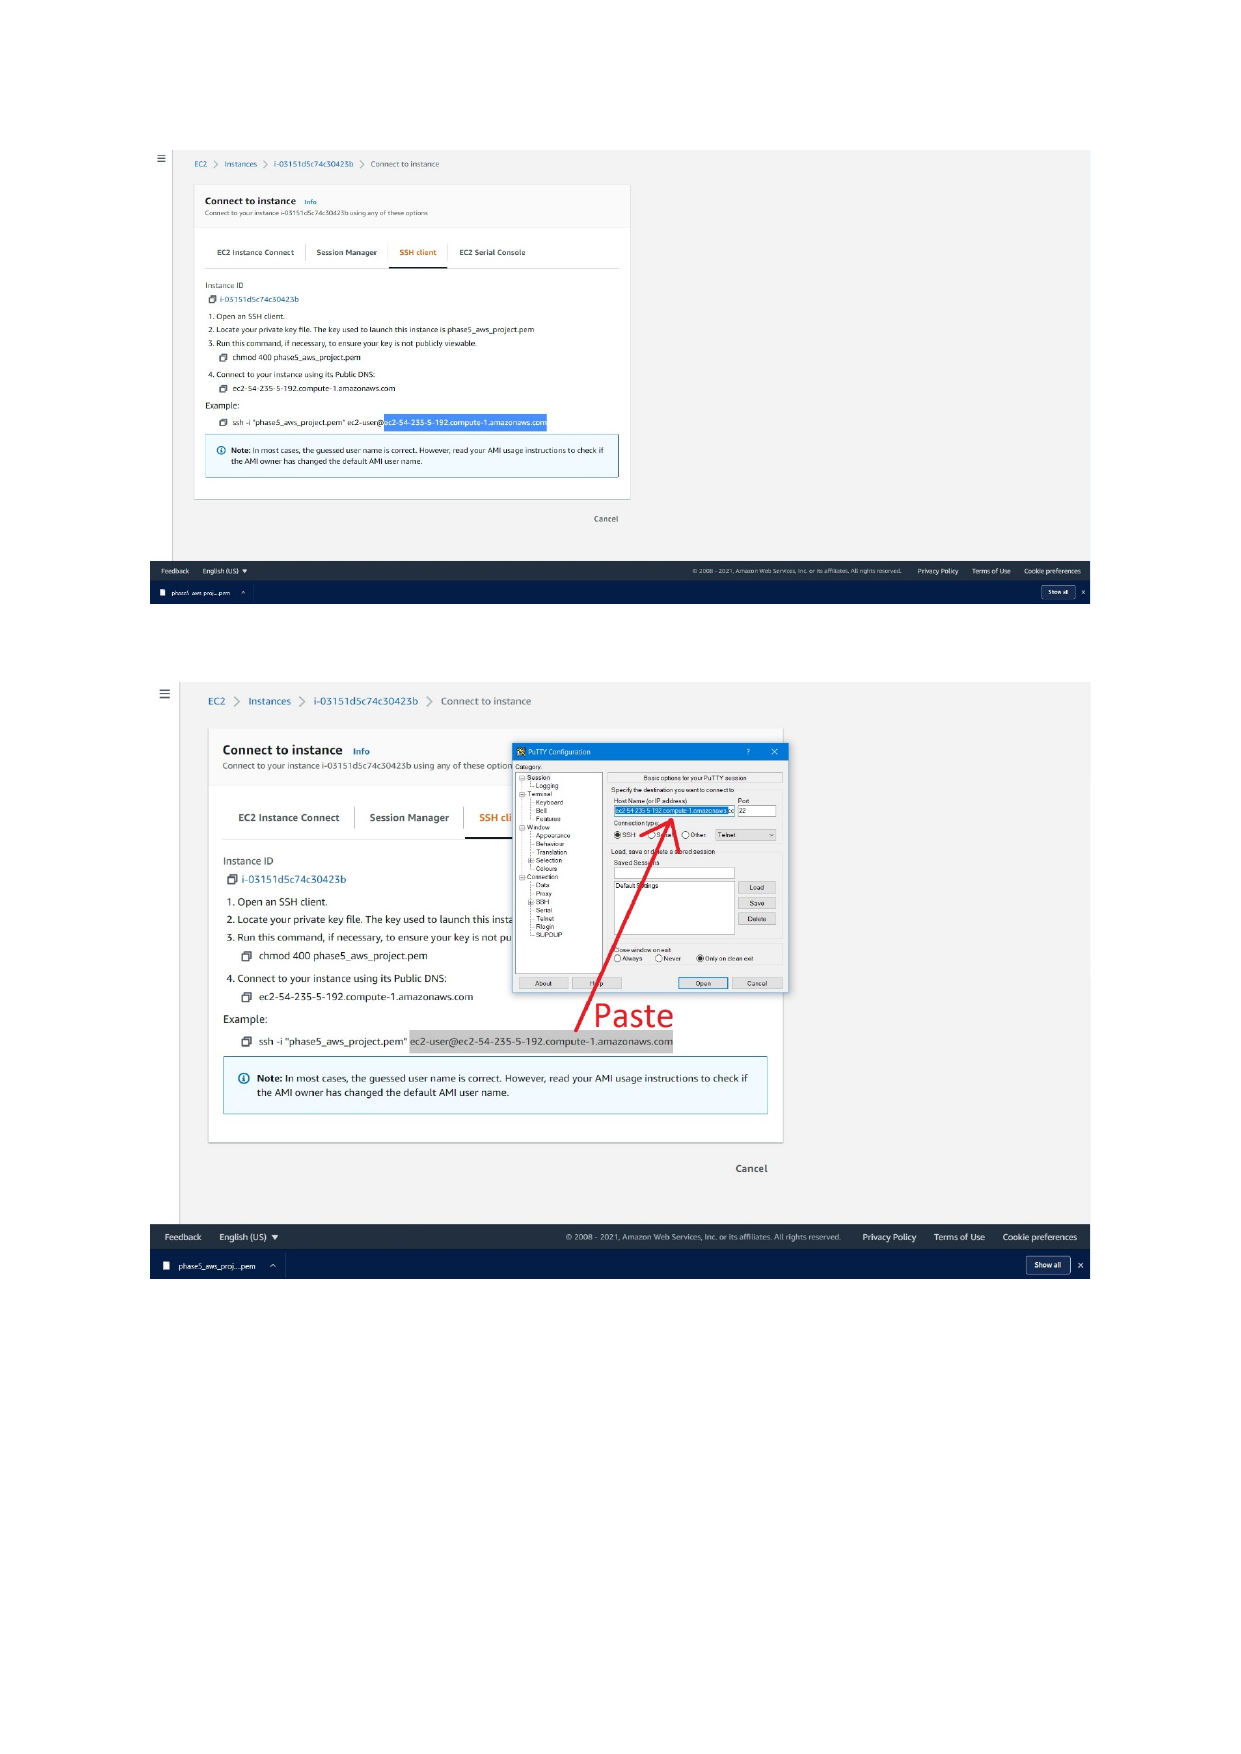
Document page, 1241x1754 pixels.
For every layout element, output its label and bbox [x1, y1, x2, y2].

picture [150, 150, 1091, 604]
picture [150, 682, 1091, 1279]
